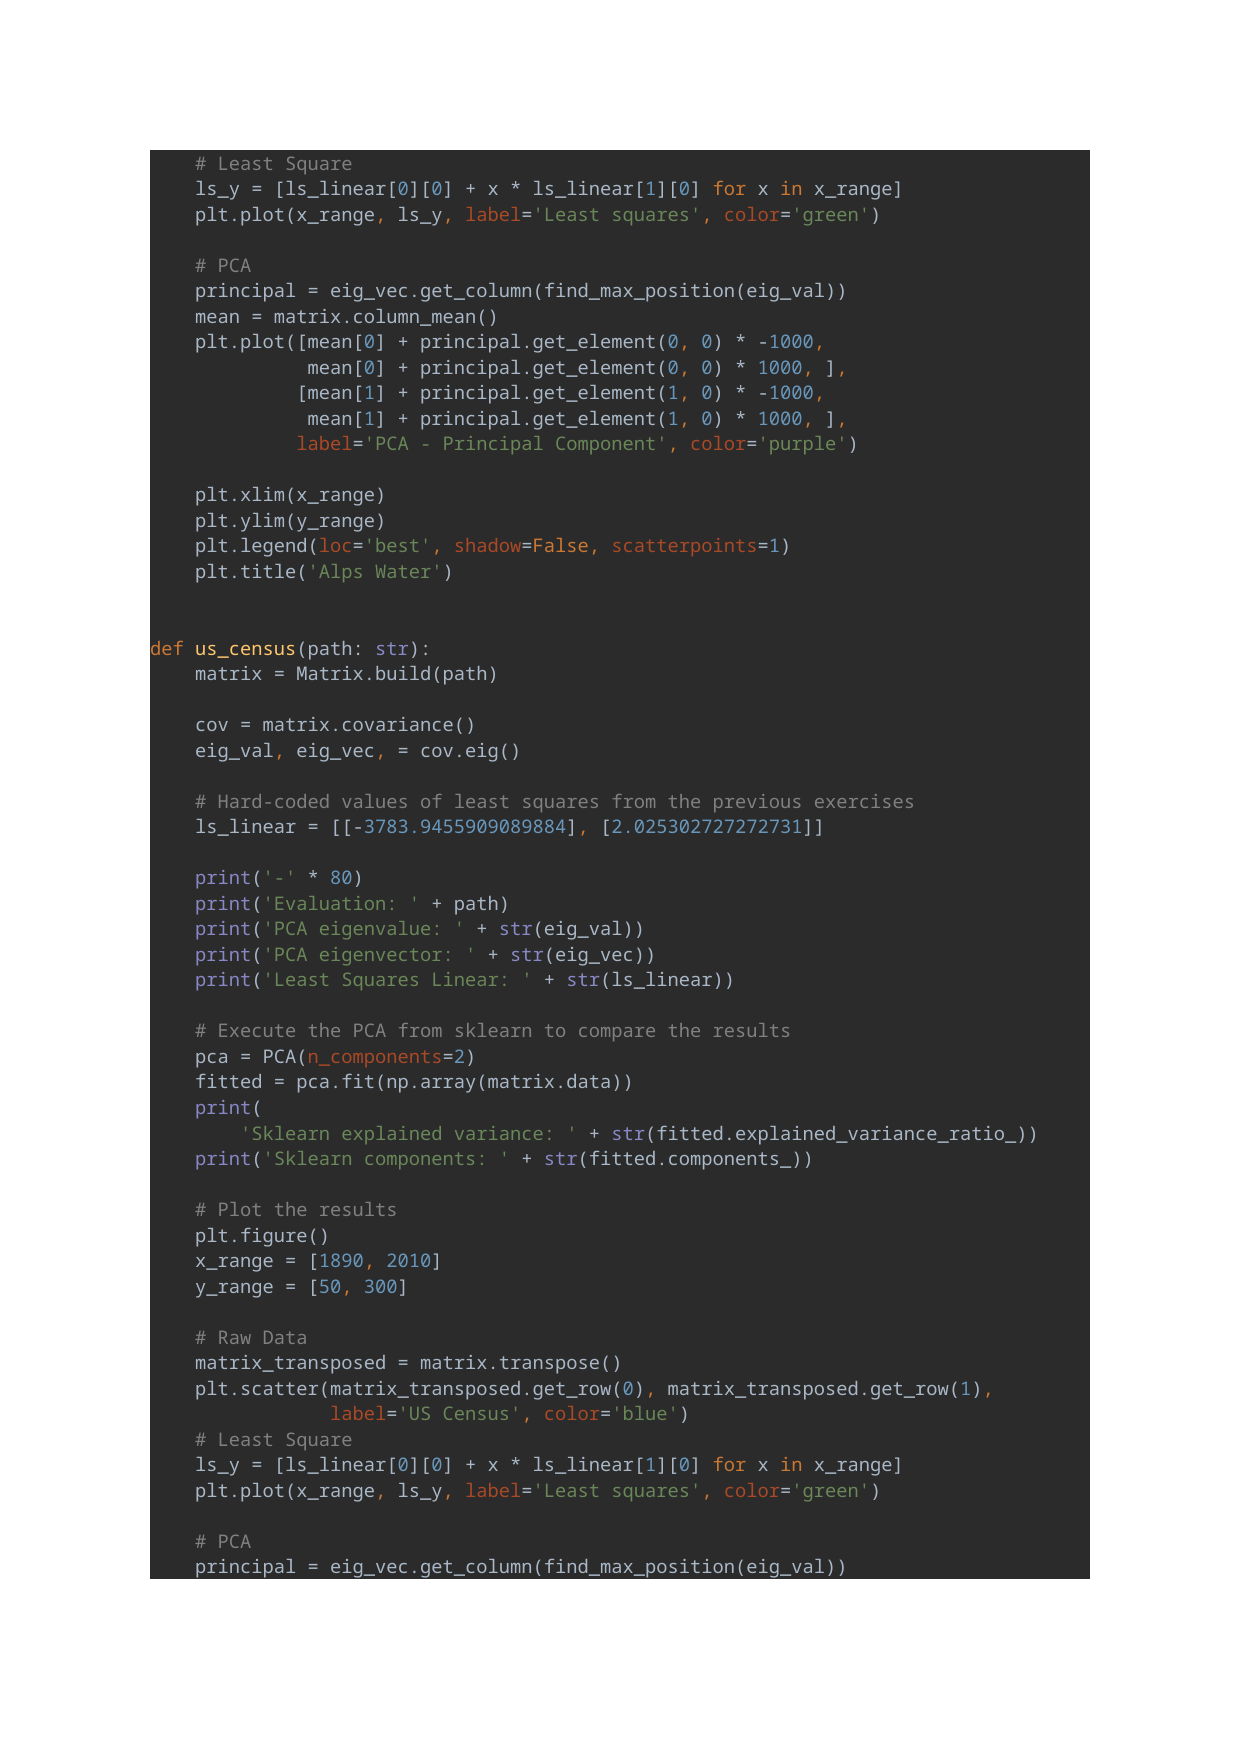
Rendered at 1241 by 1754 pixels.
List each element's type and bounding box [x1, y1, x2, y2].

text [150, 150, 1090, 1579]
